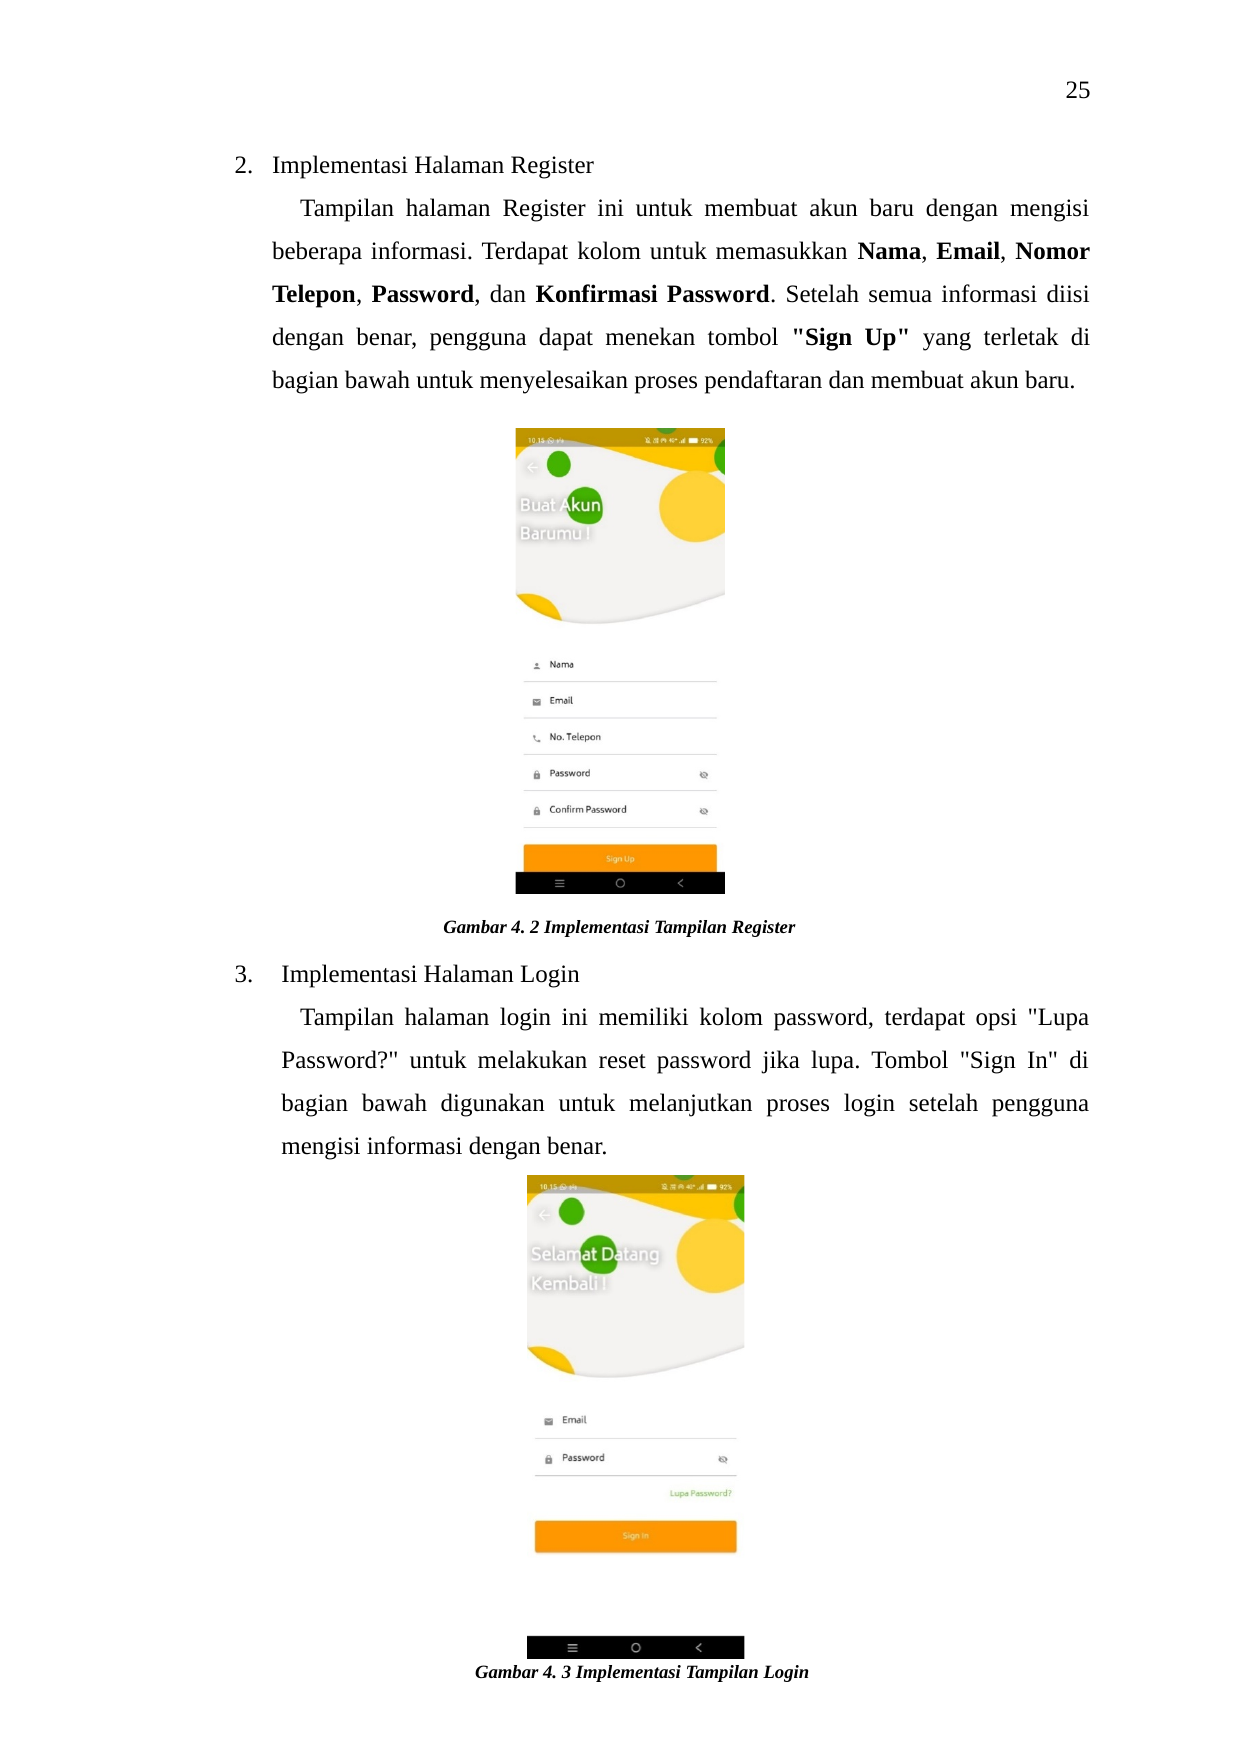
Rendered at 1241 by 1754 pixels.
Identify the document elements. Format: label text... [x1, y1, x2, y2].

text Gambar 4. 2 Implementasi Tampilan Register [150, 916, 1090, 938]
list Implementasi Halaman Login [234, 959, 1090, 987]
list Implementasi Halaman Register [234, 150, 1090, 179]
list Tampilan halaman Register ini untuk membuat akun baru dengan mengisi beberapa informasi. Terdapat kolom untuk memasukkan Nama, Email, Nomor Telepon, Password, dan Konfirmasi Password. Setelah semua informasi diisi dengan benar, pengguna dapat menekan tombol "Sign Up" yang terletak di bagian bawah untuk menyelesaikan proses pendaftaran dan membuat akun baru. [272, 193, 1090, 394]
picture [515, 428, 725, 894]
picture [527, 1175, 745, 1659]
list Tampilan halaman login ini memiliki kolom password, terdapat opsi "Lupa Password?" untuk melakukan reset password jika lupa. Tombol "Sign In" di bagian bawah digunakan untuk melanjutkan proses login setelah pengguna mengisi informasi dengan benar. [281, 1002, 1090, 1160]
